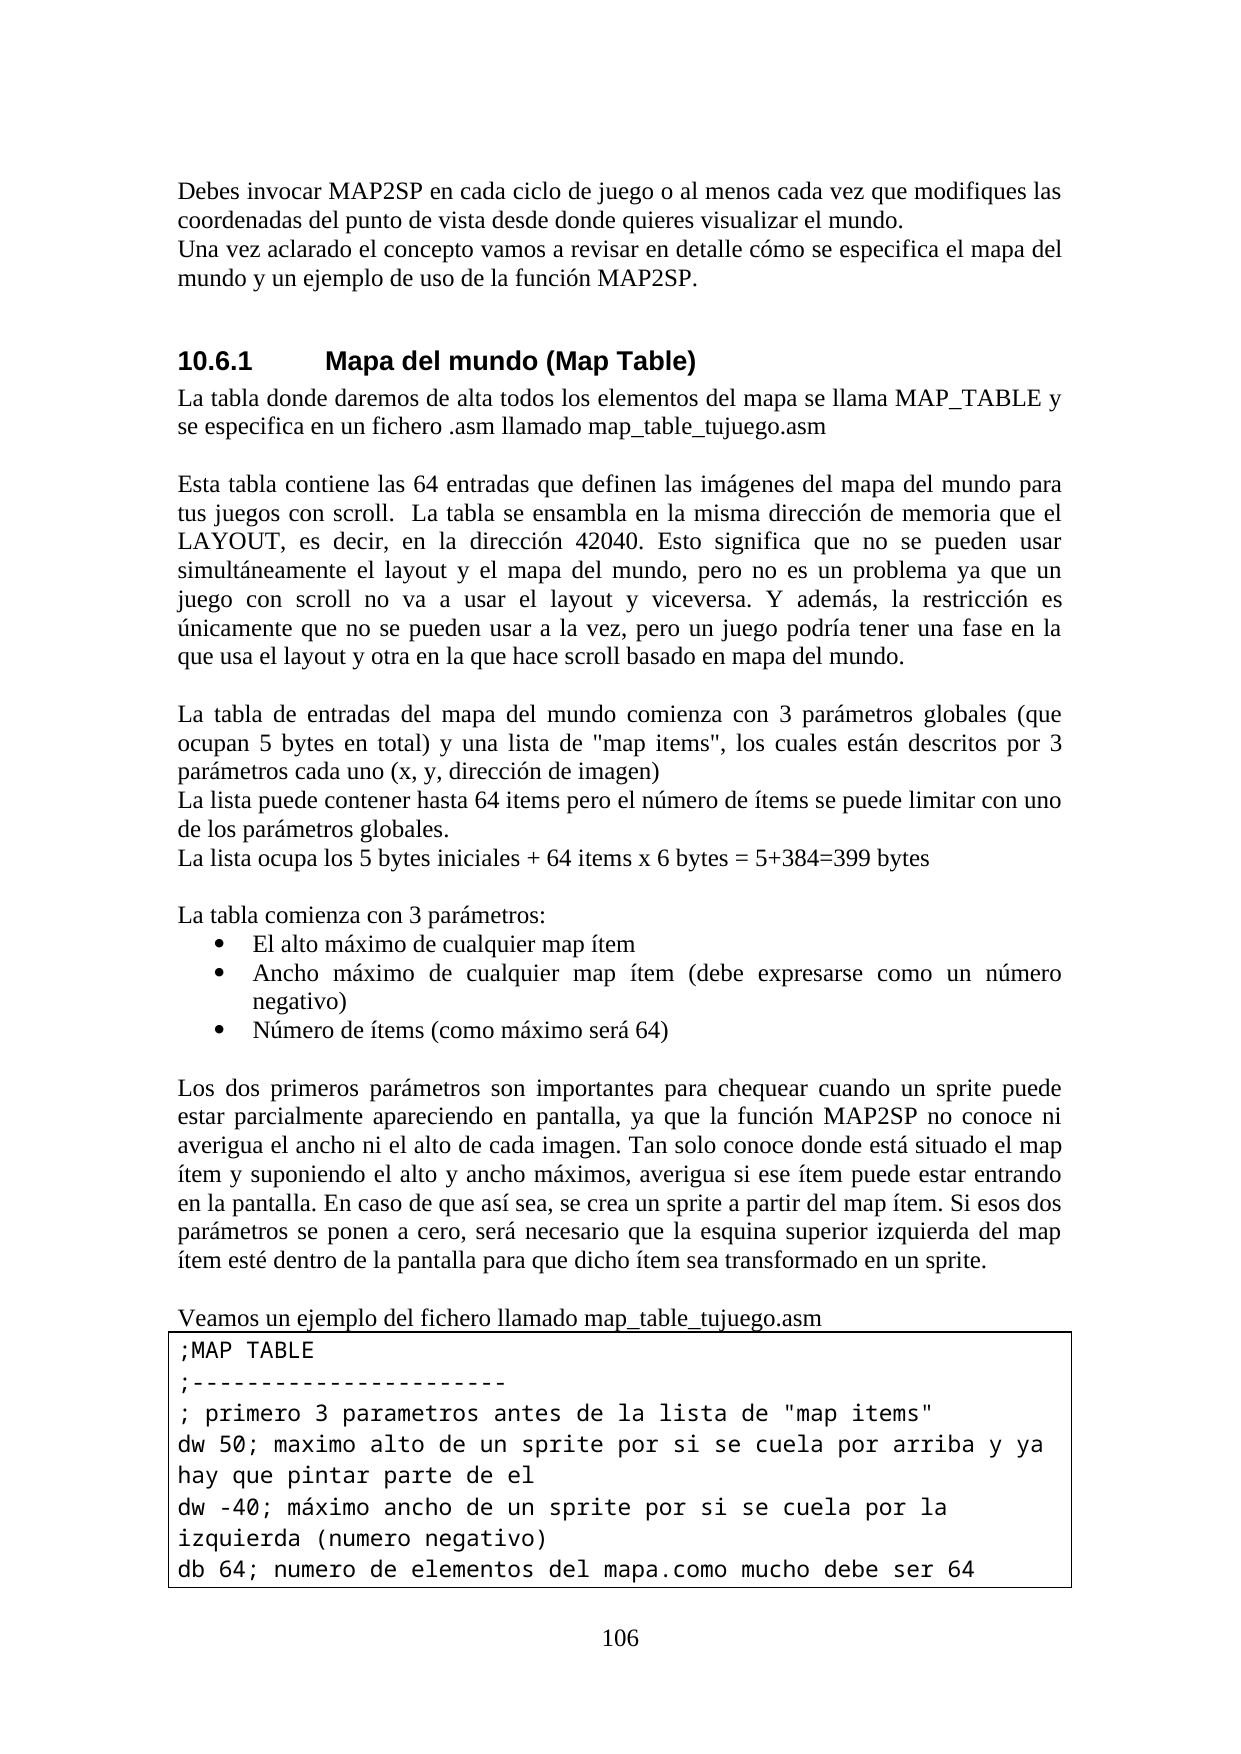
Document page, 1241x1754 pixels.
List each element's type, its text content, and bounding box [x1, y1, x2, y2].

text La tabla comienza con 3 parámetros: [177, 900, 1063, 929]
text La lista ocupa los 5 bytes iniciales + 64 items x 6 bytes = 5+384=399 bytes [177, 843, 1063, 871]
text Una vez aclarado el concepto vamos a revisar en detalle cómo se especifica el mapa del mundo y un ejemplo de uso de la función MAP2SP. [177, 234, 1063, 291]
text Esta tabla contiene las 64 entradas que definen las imágenes del mapa del mundo para tus juegos con scroll. La tabla se ensambla en la misma dirección de memoria que el LAYOUT, es decir, en la dirección 42040. Esto significa que no se pueden usar simultáneamente el layout y el mapa del mundo, pero no es un problema ya que un juego con scroll no va a usar el layout y viceversa. Y además, la restricción es únicamente que no se pueden usar a la vez, pero un juego podría tener una fase en la que usa el layout y otra en la que hace scroll basado en mapa del mundo. [177, 469, 1063, 670]
subtitle Mapa del mundo (Map Table) [177, 345, 1063, 376]
text Debes invocar MAP2SP en cada ciclo de juego o al menos cada vez que modifiques las coordenadas del punto de vista desde donde quieres visualizar el mundo. [177, 176, 1063, 234]
list Ancho máximo de cualquier map ítem (debe expresarse como un número negativo) [215, 958, 1063, 1015]
text Los dos primeros parámetros son importantes para chequear cuando un sprite puede estar parcialmente apareciendo en pantalla, ya que la función MAP2SP no conoce ni averigua el ancho ni el alto de cada imagen. Tan solo conoce donde está situado el map ítem y suponiendo el alto y ancho máximos, averigua si ese ítem puede estar entrando en la pantalla. En caso de que así sea, se crea un sprite a partir del map ítem. Si esos dos parámetros se ponen a cero, será necesario que la esquina superior izquierda del map ítem esté dentro de la pantalla para que dicho ítem sea transformado en un sprite. [177, 1073, 1063, 1274]
list El alto máximo de cualquier map ítem [215, 929, 1063, 958]
text dw 50; maximo alto de un sprite por si se cuela por arriba y ya hay que pintar parte de el [177, 1428, 1063, 1491]
text dw -40; máximo ancho de un sprite por si se cuela por la izquierda (numero negativo) [177, 1491, 1063, 1550]
text ; primero 3 parametros antes de la lista de "map items" [177, 1397, 1063, 1428]
text La tabla de entradas del mapa del mundo comienza con 3 parámetros globales (que ocupan 5 bytes en total) y una lista de "map items", los cuales están descritos por 3 parámetros cada uno (x, y, dirección de imagen) [177, 699, 1063, 785]
text ;----------------------- [177, 1366, 1063, 1397]
text Veamos un ejemplo del fichero llamado map_table_tujuego.asm [177, 1303, 1063, 1331]
list Número de ítems (como máximo será 64) [215, 1015, 1063, 1044]
text ;MAP TABLE [169, 1333, 1071, 1366]
text La tabla donde daremos de alta todos los elementos del mapa se llama MAP_TABLE y se especifica en un fichero .asm llamado map_table_tujuego.asm [177, 383, 1063, 440]
text db 64; numero de elementos del mapa.como mucho debe ser 64 [169, 1550, 1071, 1587]
text La lista puede contener hasta 64 items pero el número de ítems se puede limitar con uno de los parámetros globales. [177, 785, 1063, 843]
